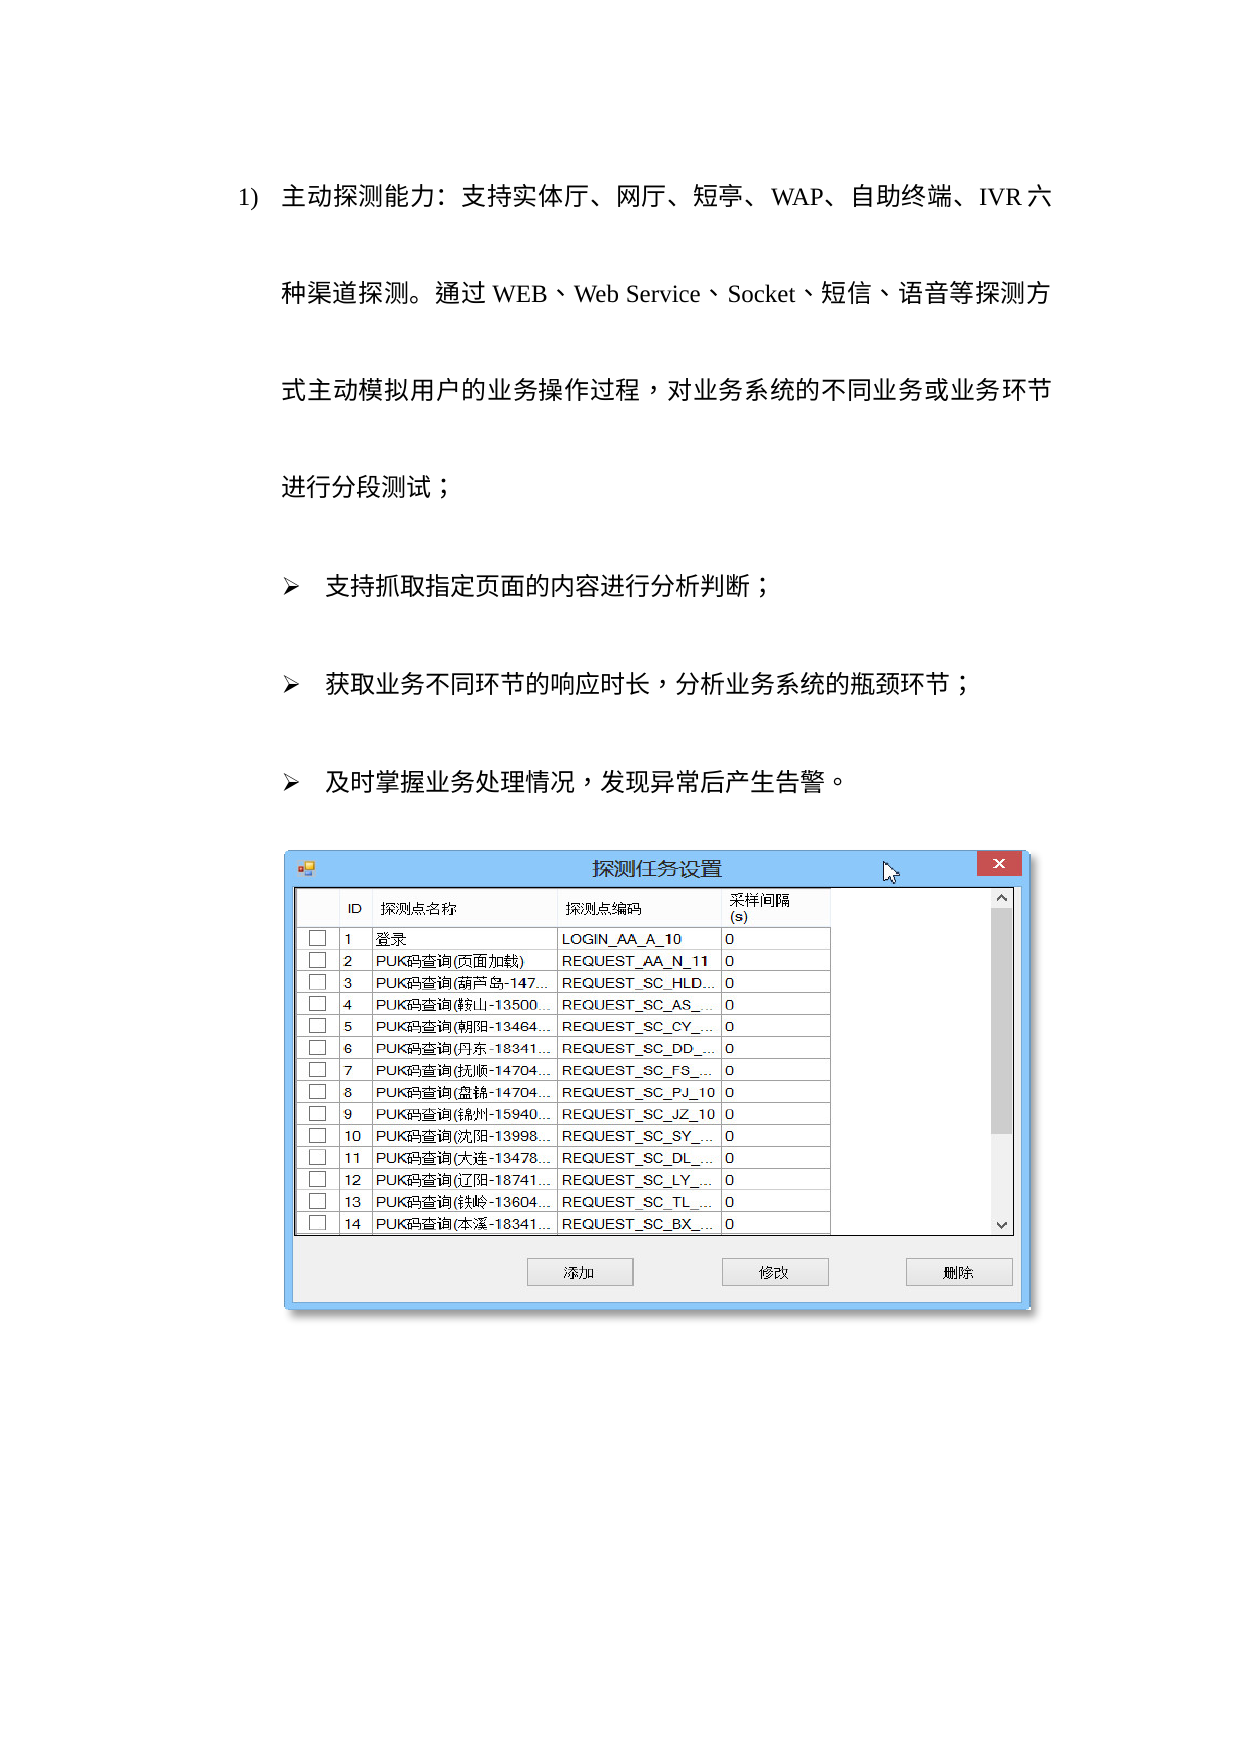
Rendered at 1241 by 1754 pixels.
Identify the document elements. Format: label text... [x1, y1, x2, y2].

list 及时掌握业务处理情况，发现异常后产生告警。 [281, 749, 1053, 814]
picture [284, 850, 1031, 1310]
list 获取业务不同环节的响应时长，分析业务系统的瓶颈环节； [281, 651, 1053, 716]
list 支持抓取指定页面的内容进行分析判断； [281, 553, 1053, 618]
list 主动探测能力：支持实体厅、网厅、短亭、WAP、自助终端、IVR六种渠道探测。通过WEB、Web Service、Socket、短信、语音等探测方式主动模拟用户的业务操作过程，对业务系统的不同业务或业务环节进行分段测试； [238, 162, 1053, 519]
